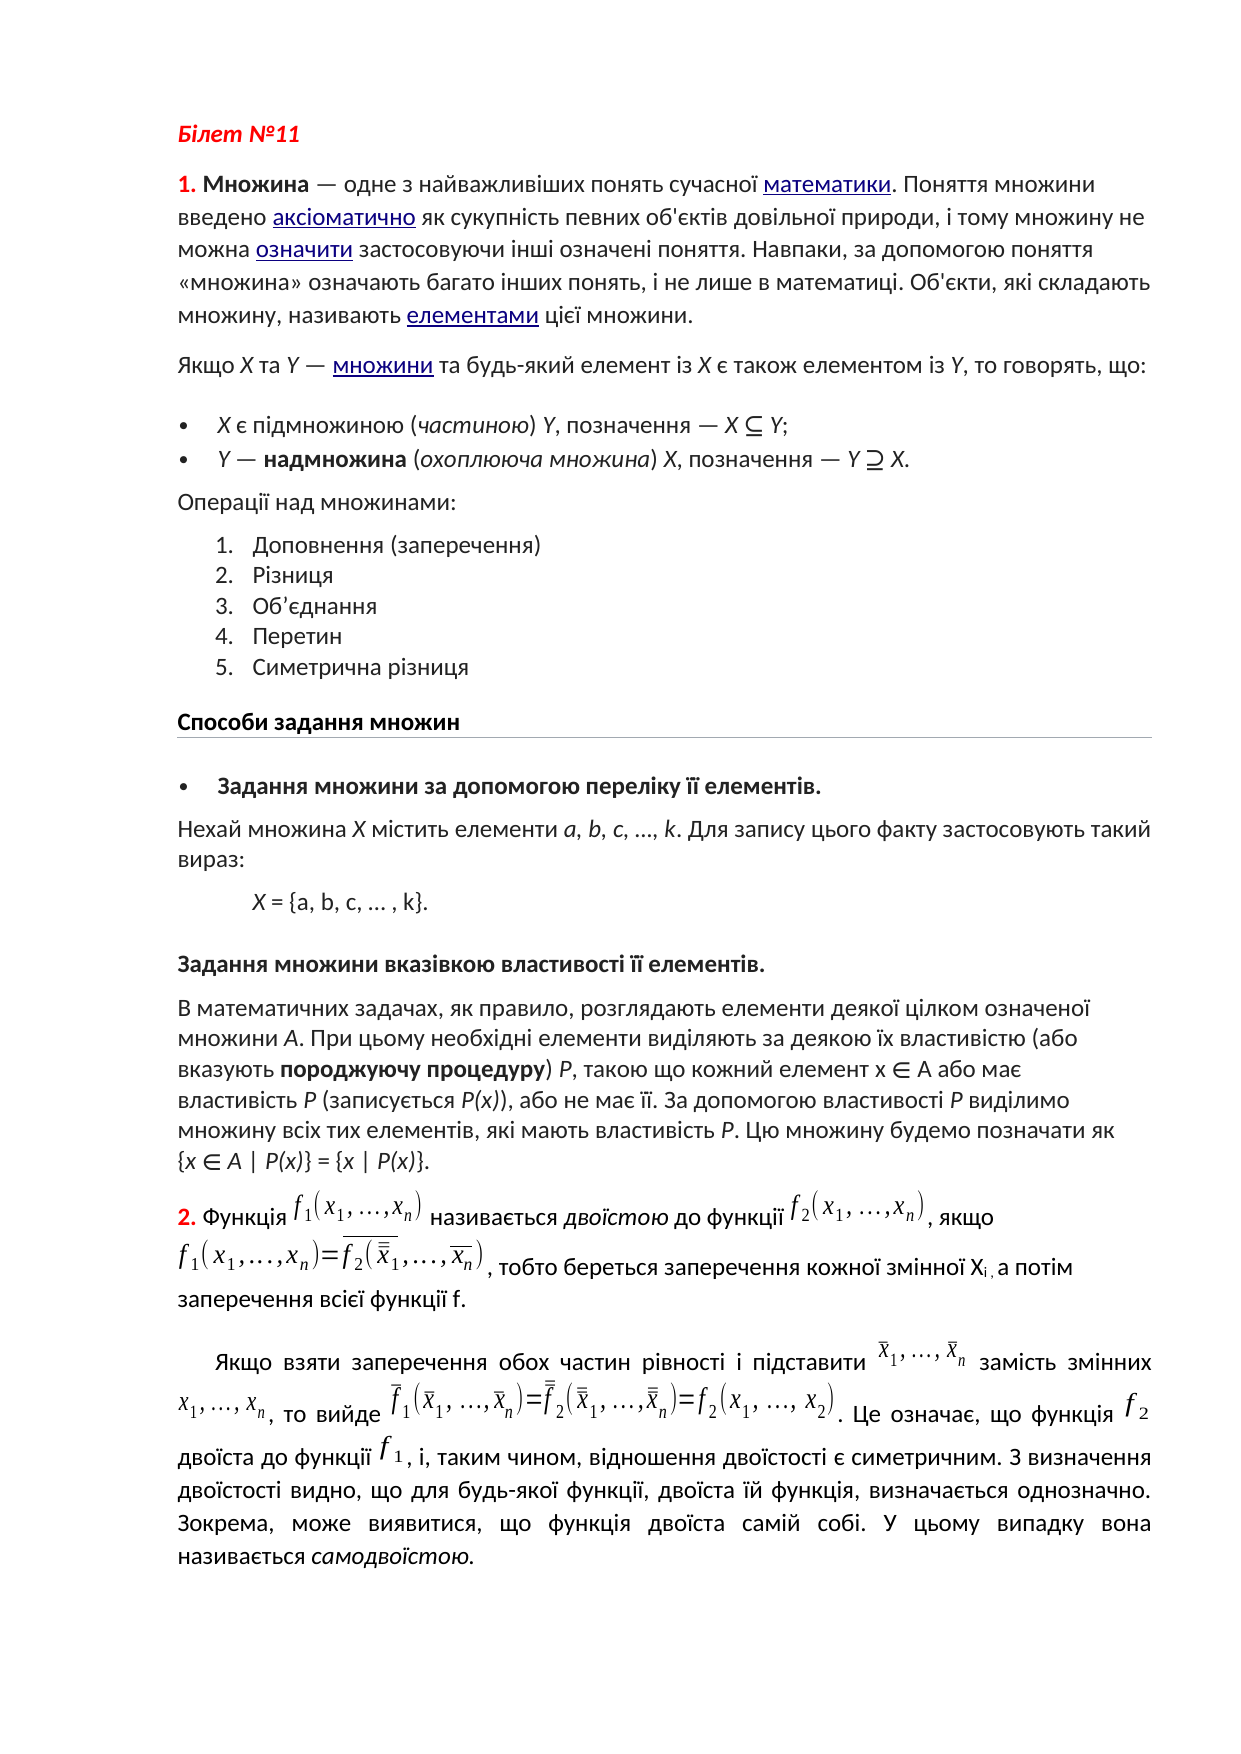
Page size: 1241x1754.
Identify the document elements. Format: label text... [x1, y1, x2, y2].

list Об’єднання [215, 590, 1152, 620]
list Доповнення (заперечення) [215, 529, 1152, 559]
list Перетин [215, 620, 1152, 651]
text Задання множини вказівкою властивості її елементів. [177, 949, 1152, 979]
text 2. Функція називається двоїстою до функції , якщо , тобто береться заперечення кожної змінної Xi , а потім заперечення всієї функції f. [177, 1188, 1152, 1314]
text Операції над множинами: [177, 486, 1152, 516]
text 1. Множина — одне з найважливіших понять сучасної математики. Поняття множини введено аксіоматично як сукупність певних об'єктів довільної природи, і тому множину не можна означити застосовуючи інші означені поняття. Навпаки, за допомогою поняття «множина» означають багато інших понять, і не лише в математиці. Об'єкти, які складають множину, називають елементами цієї множини. [177, 168, 1152, 330]
list X є підмножиною (частиною) Y, позначення — X ⊆ Y; [180, 409, 1152, 440]
text В математичних задачах, як правило, розглядають елементи деякої цілком означеної множини A. При цьому необхідні елементи виділяють за деякою їх властивістю (або вказують породжуючу процедуру) P, такою що кожний елемент x ∈ A або має властивість P (записується P(x)), або не має її. За допомогою властивості P виділимо множину всіх тих елементів, які мають властивість P. Цю множину будемо позначати як {x ∈ A | P(x)} = {x | P(x)}. [177, 992, 1152, 1176]
list Y — надмножина (охоплююча множина) X, позначення — Y ⊇ X. [180, 442, 1152, 473]
text X = {a, b, c, … , k}. [252, 887, 1152, 917]
text Нехай множина X містить елементи a, b, c, …, k. Для запису цього факту застосовують такий вираз: [177, 813, 1152, 874]
text Білет №11 [177, 118, 1152, 149]
subtitle Способи задання множин [177, 706, 1152, 737]
list Задання множини за допомогою переліку її елементів. [180, 770, 1152, 801]
list Різниця [215, 559, 1152, 590]
list Симетрична різниця [215, 651, 1152, 681]
text Якщо X та Y — множини та будь-який елемент із X є також елементом із Y, то говорять, що: [177, 349, 1152, 379]
text Якщо взяти заперечення обох частин рівності і підставити замість змінних , то вийде . Це означає, що функція двоїста до функції , і, таким чином, відношення двоїстості є симетричним. З визначення двоїстості видно, що для будь-якої функції, двоїста їй функція, визначається однозначно. Зокрема, може виявитися, що функція двоїста самій собі. У цьому випадку вона називається самодвоїстою. [177, 1333, 1152, 1571]
